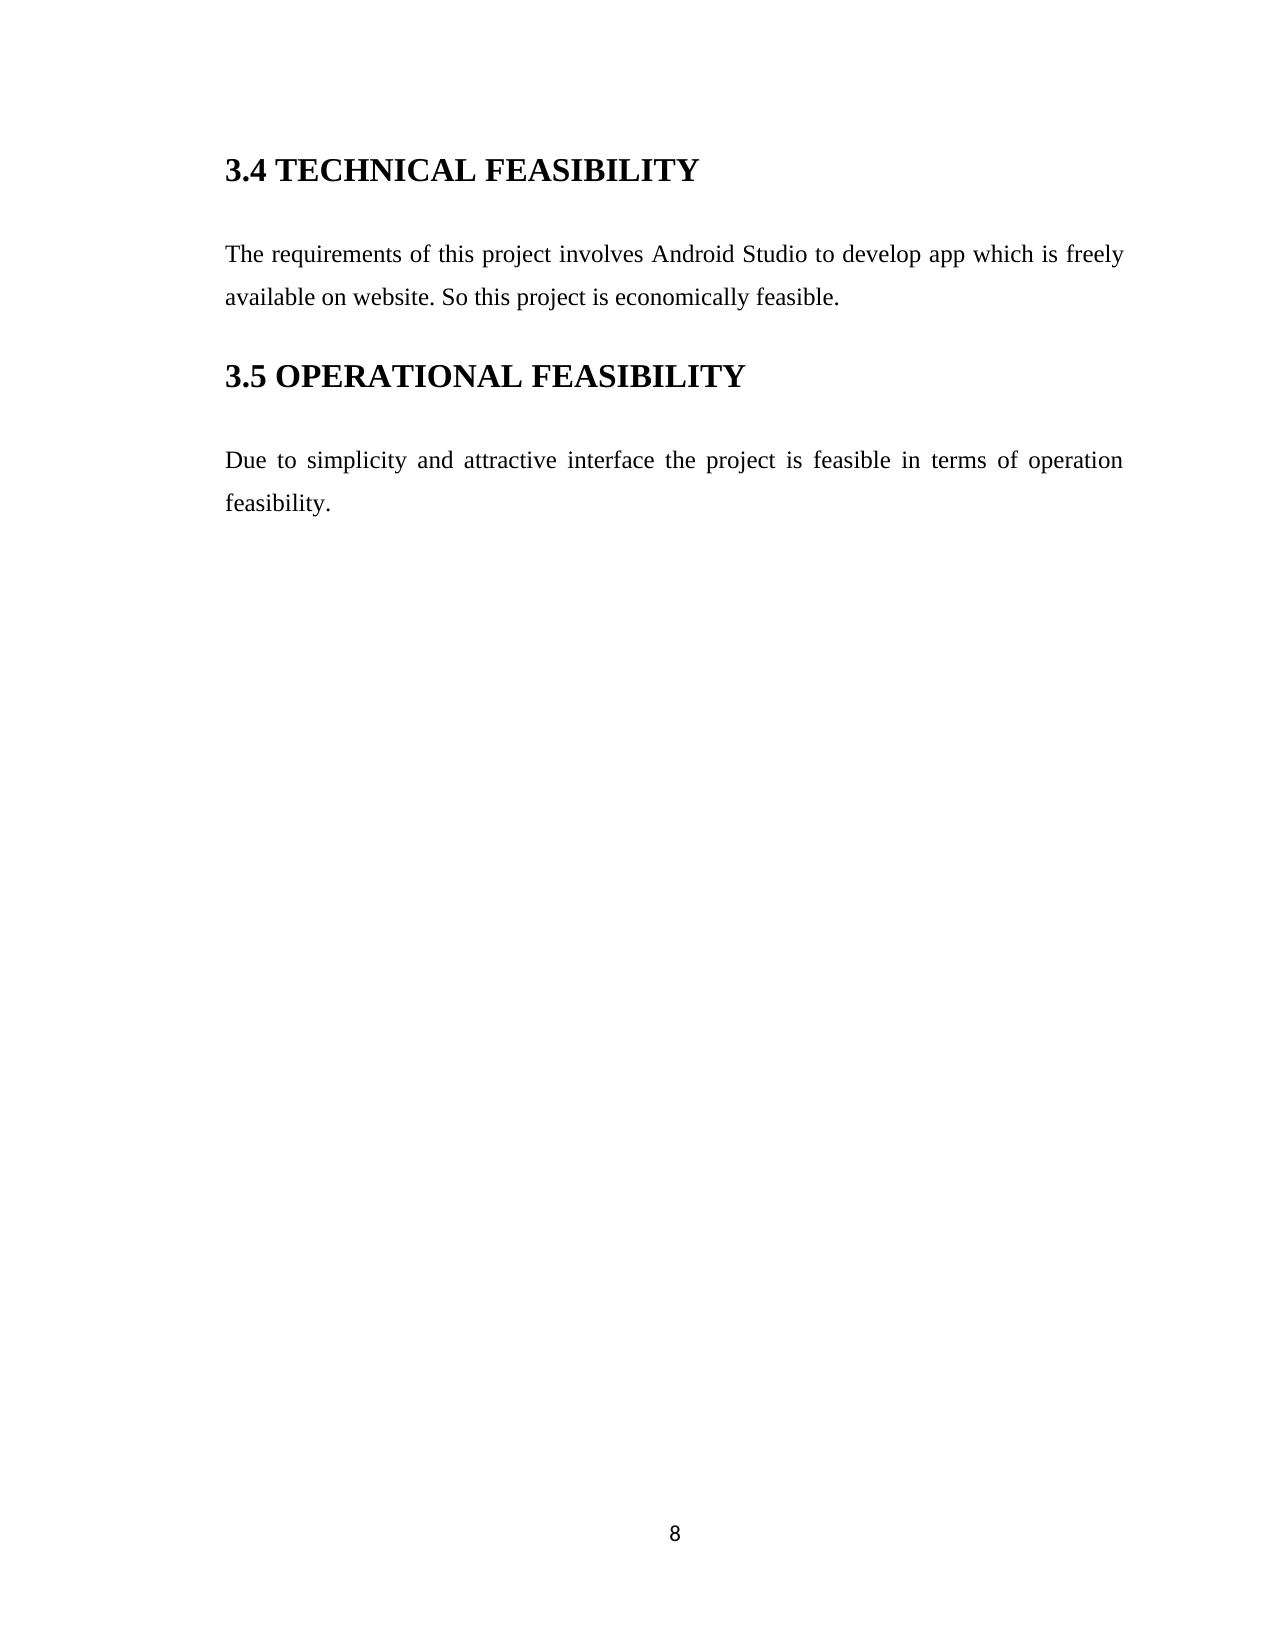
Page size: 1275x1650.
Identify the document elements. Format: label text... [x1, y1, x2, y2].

text 3.5 OPERATIONAL FEASIBILITY [225, 356, 1125, 394]
text Due to simplicity and attractive interface the project is feasible in terms of operation feasibility. [225, 445, 1125, 517]
text The requirements of this project involves Android Studio to develop app which is freely available on website. So this project is economically feasible. [225, 239, 1125, 311]
text 3.4 TECHNICAL FEASIBILITY [225, 150, 1125, 188]
